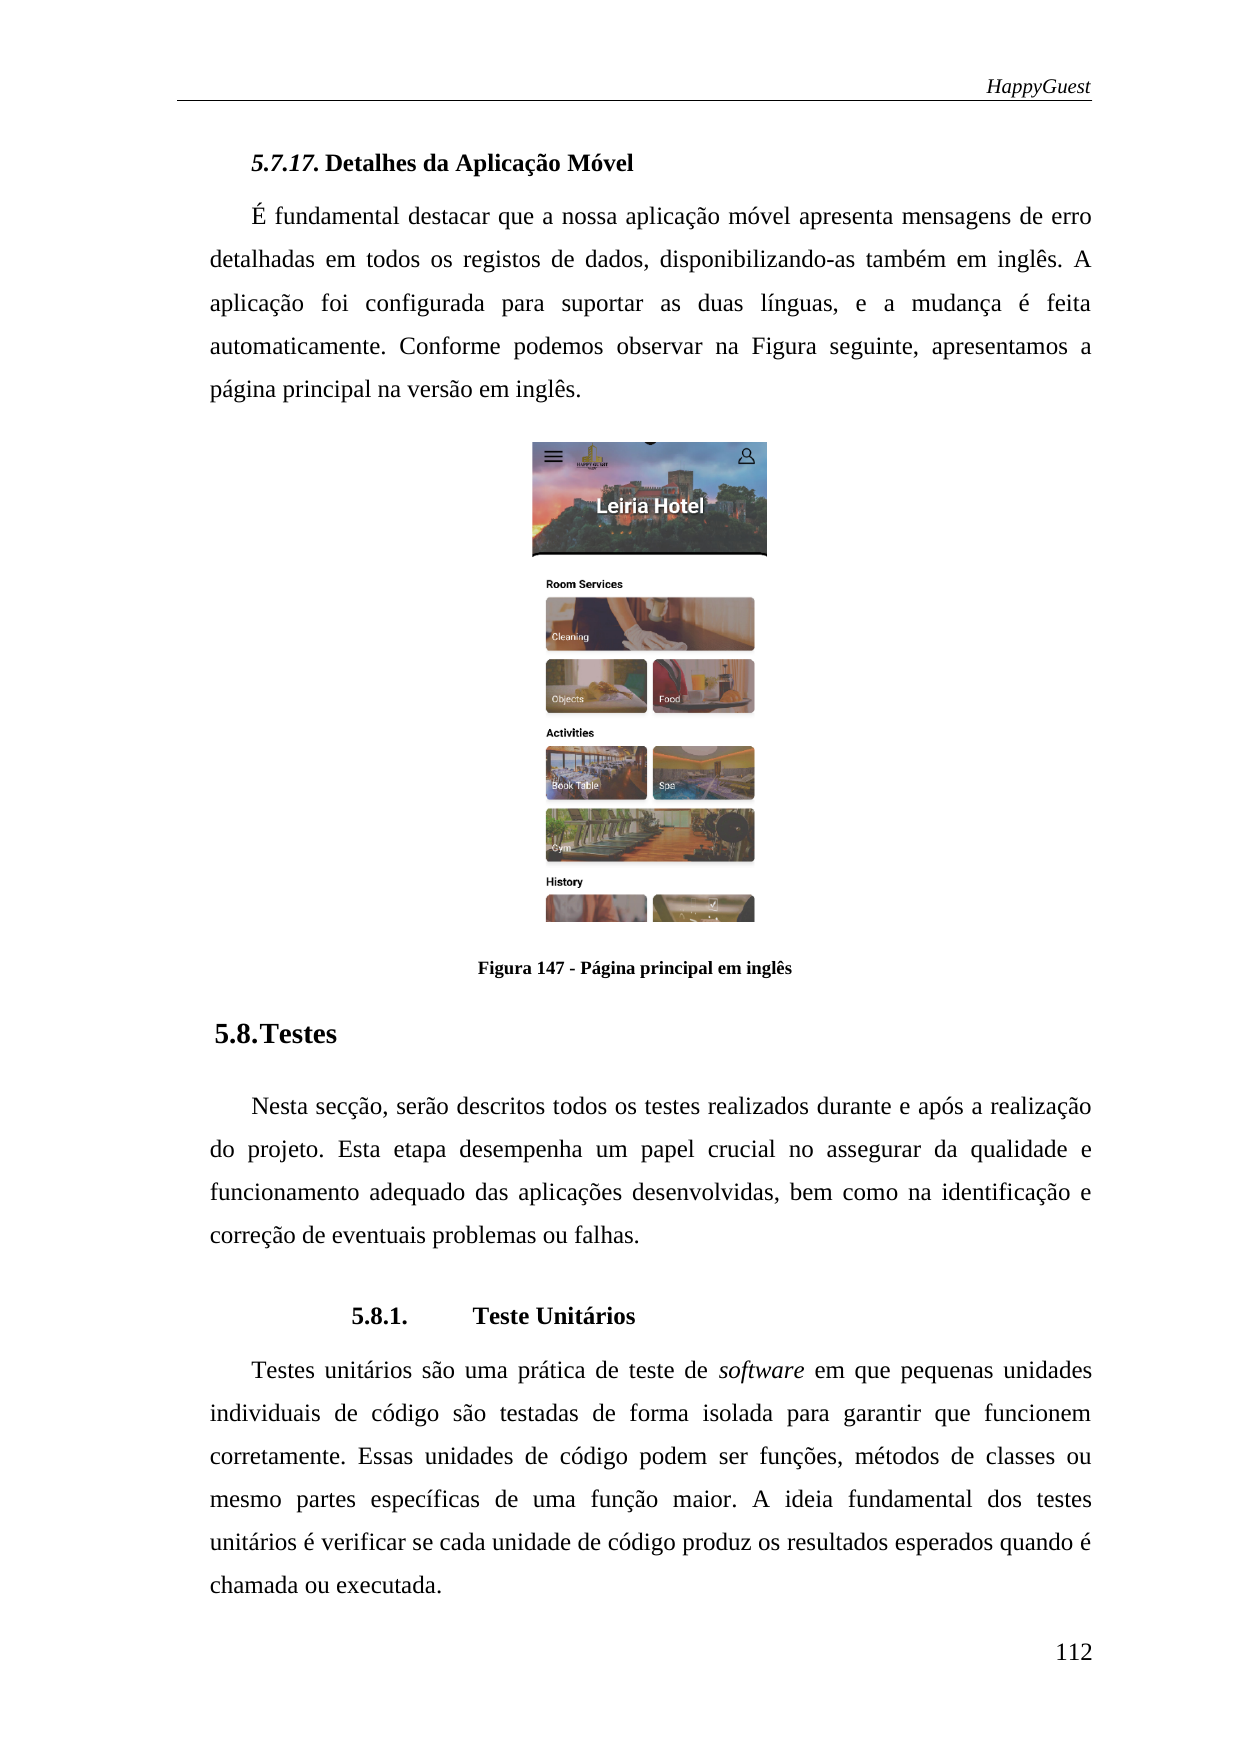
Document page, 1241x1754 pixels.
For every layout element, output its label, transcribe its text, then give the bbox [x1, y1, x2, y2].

subtitle Testes [214, 1016, 1092, 1049]
text Nesta secção, serão descritos todos os testes realizados durante e após a realização do projeto. Esta etapa desempenha um papel crucial no assegurar da qualidade e funcionamento adequado das aplicações desenvolvidas, bem como na identificação e correção de eventuais problemas ou falhas. [209, 1091, 1092, 1249]
text É fundamental destacar que a nossa aplicação móvel apresenta mensagens de erro detalhadas em todos os registos de dados, disponibilizando-as também em inglês. A aplicação foi configurada para suportar as duas línguas, e a mudança é feita automaticamente. Conforme podemos observar na Figura seguinte, apresentamos a página principal na versão em inglês. [209, 201, 1092, 403]
subtitle Teste Unitários [310, 1301, 1092, 1330]
picture [532, 442, 767, 922]
text Testes unitários são uma prática de teste de software em que pequenas unidades individuais de código são testadas de forma isolada para garantir que funcionem corretamente. Essas unidades de código podem ser funções, métodos de classes ou mesmo partes específicas de uma função maior. A ideia fundamental dos testes unitários é verificar se cada unidade de código produz os resultados esperados quando é chamada ou executada. [209, 1355, 1092, 1599]
subtitle Detalhes da Aplicação Móvel [251, 148, 1092, 176]
